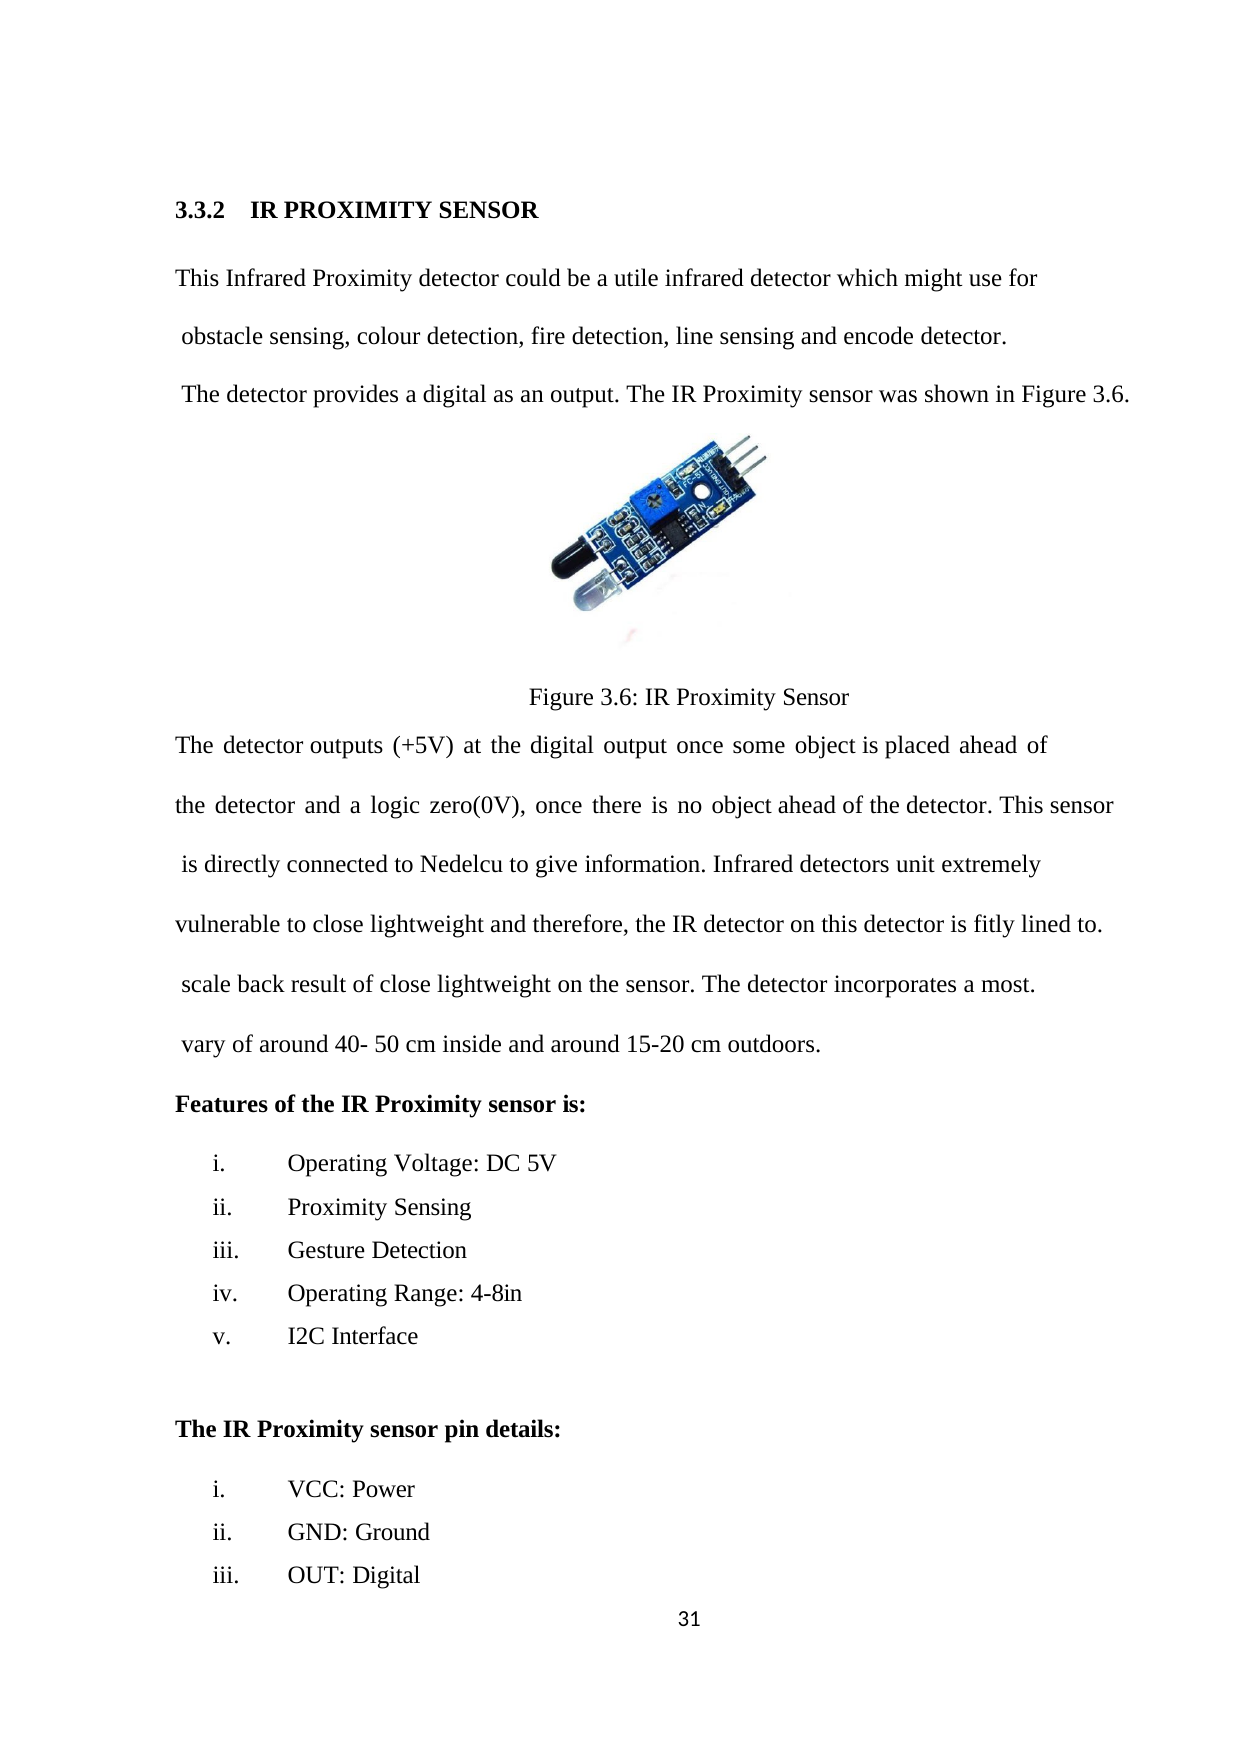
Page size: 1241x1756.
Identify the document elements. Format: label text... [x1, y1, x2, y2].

text The IR Proximity sensor pin details: [175, 1414, 1203, 1443]
text This Infrared Proximity detector could be a utile infrared detector which might use for [175, 263, 1203, 292]
list Operating Voltage: DC 5V [212, 1148, 1203, 1177]
text vary of around 40- 50 cm inside and around 15-20 cm outdoors. [175, 1029, 1203, 1058]
list Operating Range: 4-8in [212, 1278, 1203, 1307]
list GND: Ground [212, 1517, 1203, 1546]
text the detector and a logic zero(0V), once there is no object ahead of the detector. This sensor [175, 790, 1203, 818]
text Figure 3.6: IR Proximity Sensor [175, 437, 1203, 711]
list OUT: Digital [212, 1560, 1203, 1589]
text scale back result of close lightweight on the sensor. The detector incorporates a most. [175, 969, 1203, 998]
list Gesture Detection [212, 1235, 1203, 1263]
text obstacle sensing, colour detection, fire detection, line sensing and encode detector. [175, 321, 1203, 350]
list I2C Interface [212, 1321, 1203, 1350]
text The detector provides a digital as an output. The IR Proximity sensor was shown in Figure 3.6. [175, 379, 1203, 408]
picture [548, 433, 792, 651]
list Proximity Sensing [212, 1192, 1203, 1220]
subtitle IR PROXIMITY SENSOR [175, 195, 1203, 224]
text is directly connected to Nedelcu to give information. Infrared detectors unit extremely [175, 849, 1203, 878]
text Features of the IR Proximity sensor is: [175, 1089, 1203, 1117]
list VCC: Power [212, 1474, 1203, 1503]
text The detector outputs (+5V) at the digital output once some object is placed ahead of [175, 730, 1203, 759]
text vulnerable to close lightweight and therefore, the IR detector on this detector is fitly lined to. [175, 909, 1203, 938]
